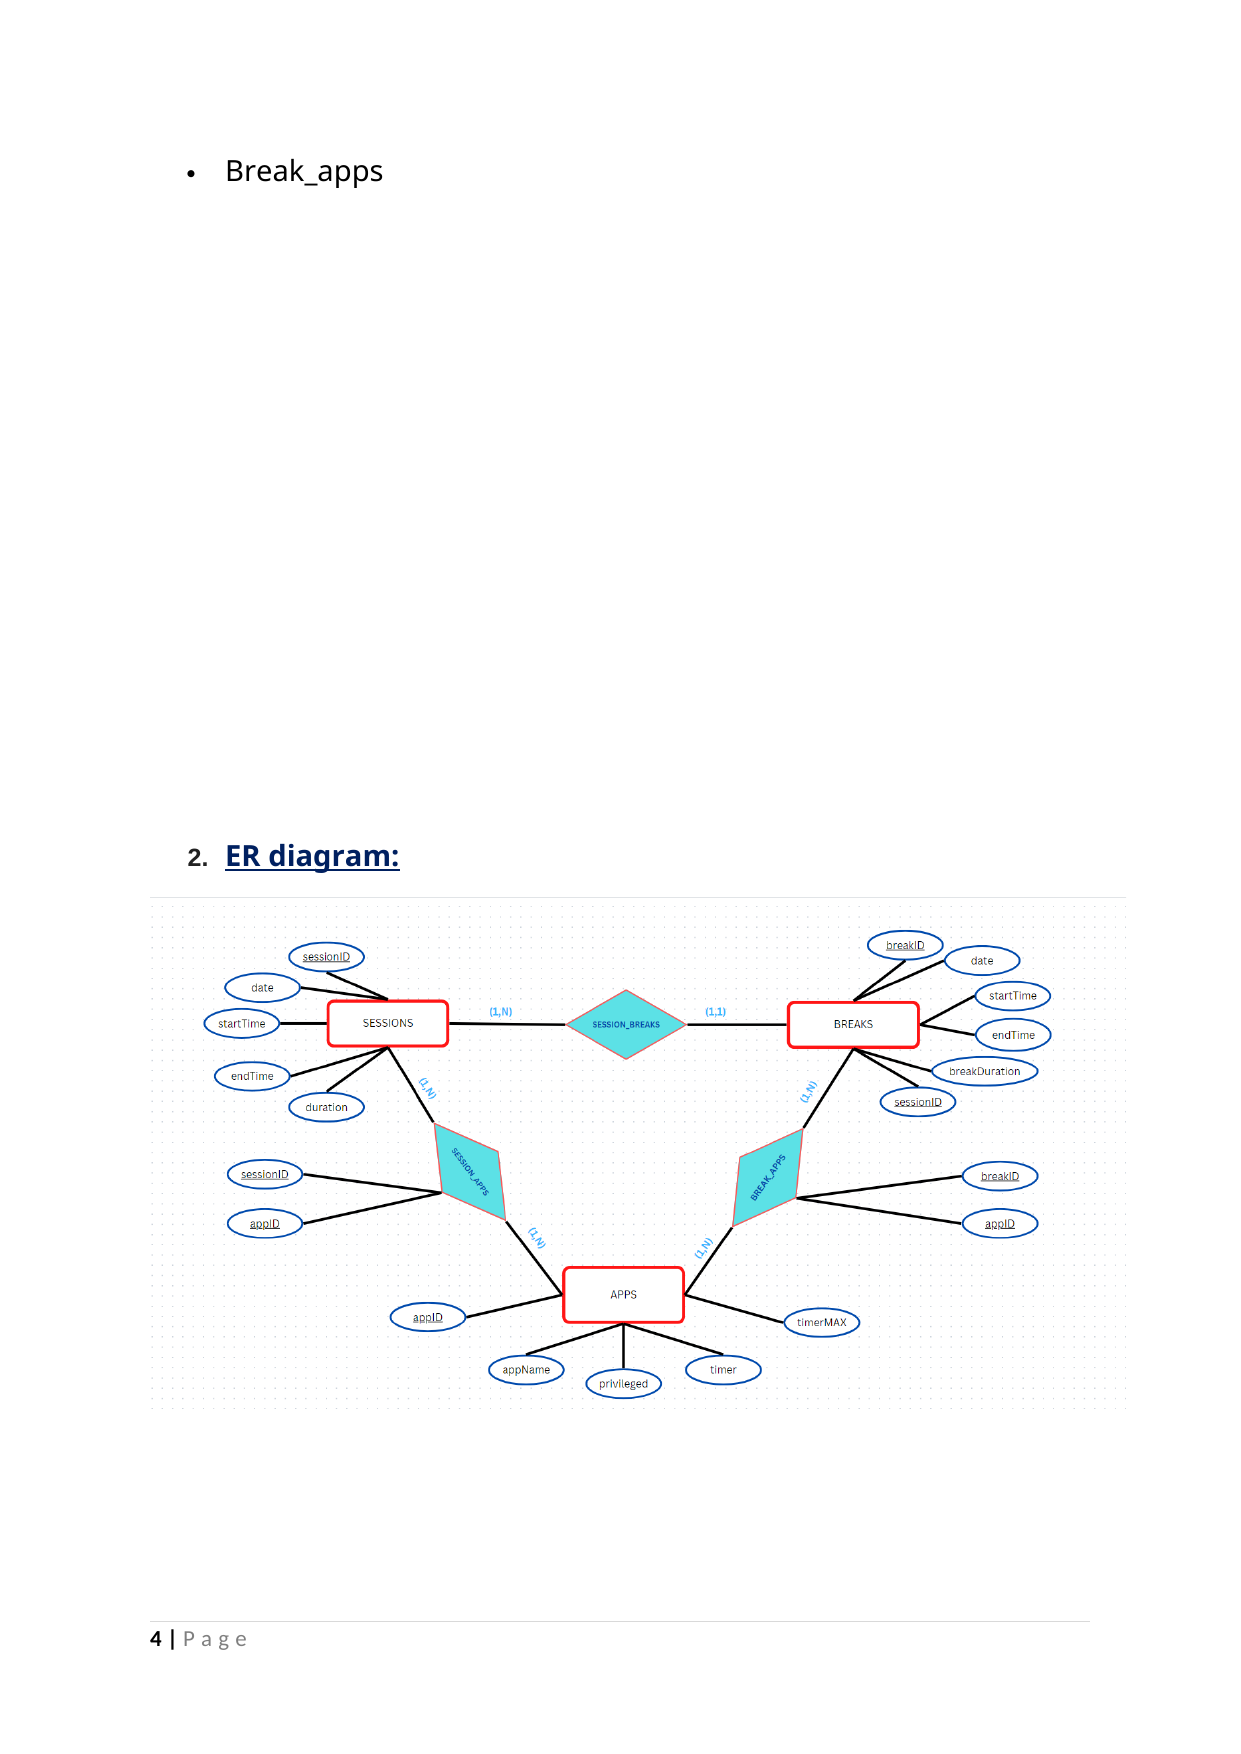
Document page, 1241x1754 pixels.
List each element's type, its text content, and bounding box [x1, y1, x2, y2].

list ER diagram: [187, 835, 1090, 875]
list Break_apps [187, 150, 1090, 190]
picture [150, 897, 1127, 1409]
